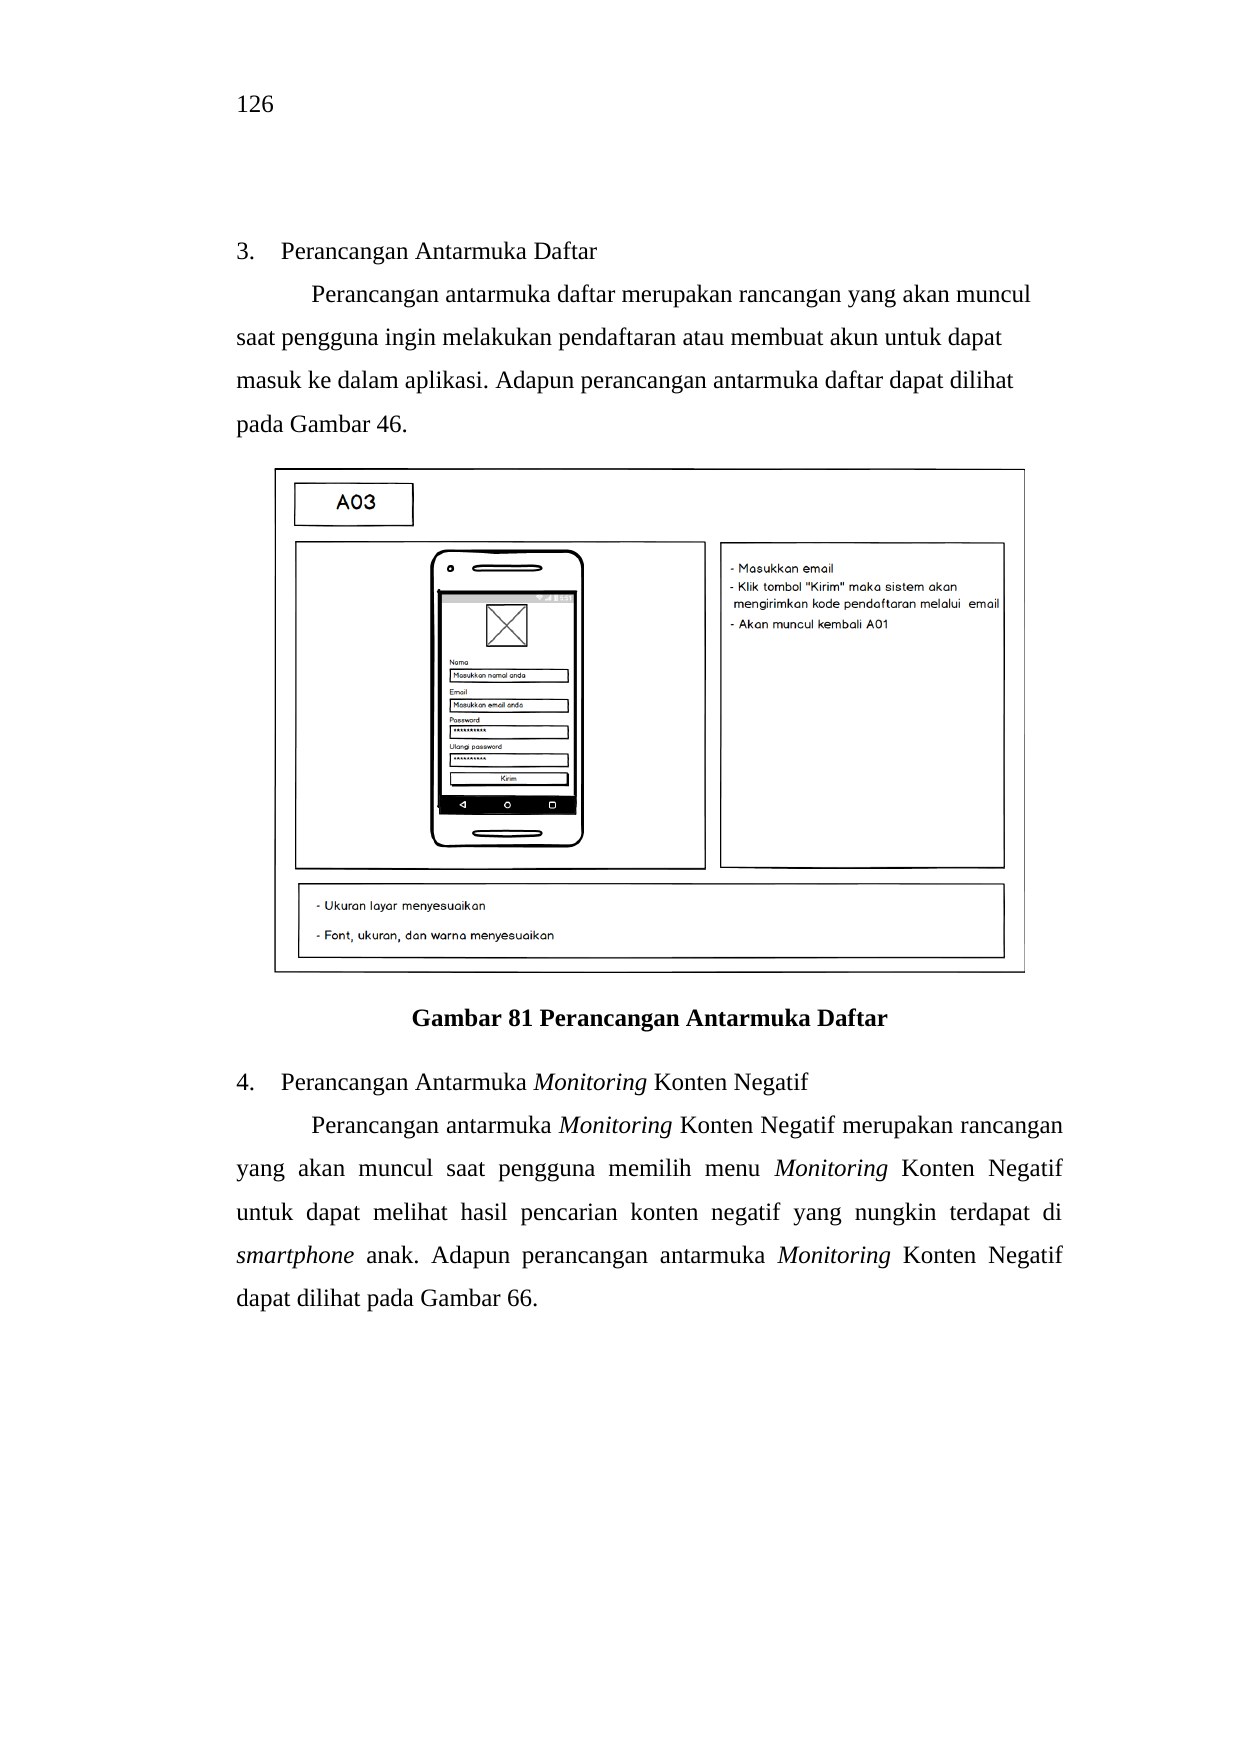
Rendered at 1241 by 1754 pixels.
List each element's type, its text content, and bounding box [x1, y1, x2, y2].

list Perancangan Antarmuka Monitoring Konten Negatif [236, 1067, 1063, 1096]
picture [274, 468, 1025, 973]
text Perancangan antarmuka Monitoring Konten Negatif merupakan rancangan yang akan muncul saat pengguna memilih menu Monitoring Konten Negatif untuk dapat melihat hasil pencarian konten negatif yang nungkin terdapat di smartphone anak. Adapun perancangan antarmuka Monitoring Konten Negatif dapat dilihat pada Gambar 66. [236, 1110, 1063, 1312]
text Perancangan antarmuka daftar merupakan rancangan yang akan muncul saat pengguna ingin melakukan pendaftaran atau membuat akun untuk dapat masuk ke dalam aplikasi. Adapun perancangan antarmuka daftar dapat dilihat pada Gambar 46. [236, 279, 1063, 437]
list Perancangan Antarmuka Daftar [236, 236, 1063, 265]
